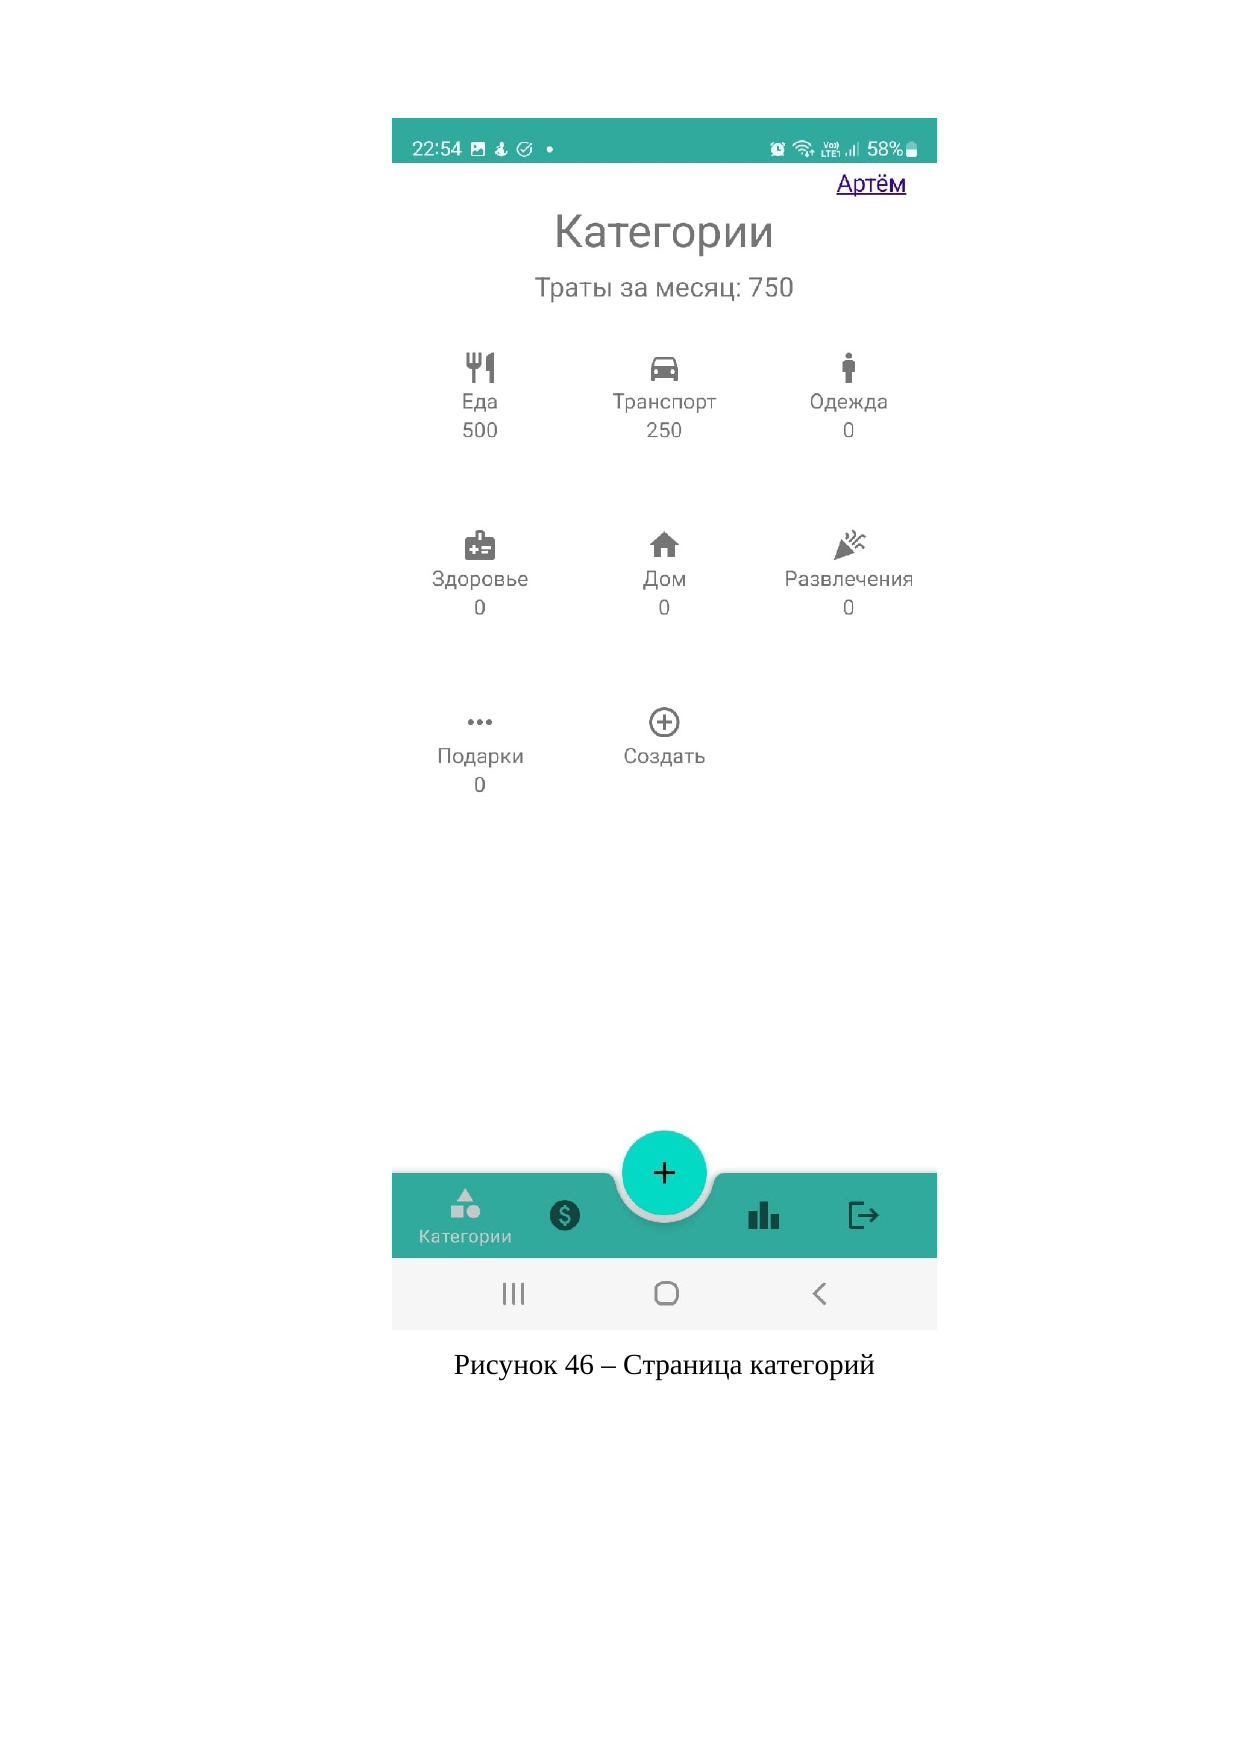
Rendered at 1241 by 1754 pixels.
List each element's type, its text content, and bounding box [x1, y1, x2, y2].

text Рисунок 46 – Страница категорий [177, 1347, 1152, 1381]
picture [392, 118, 937, 1330]
